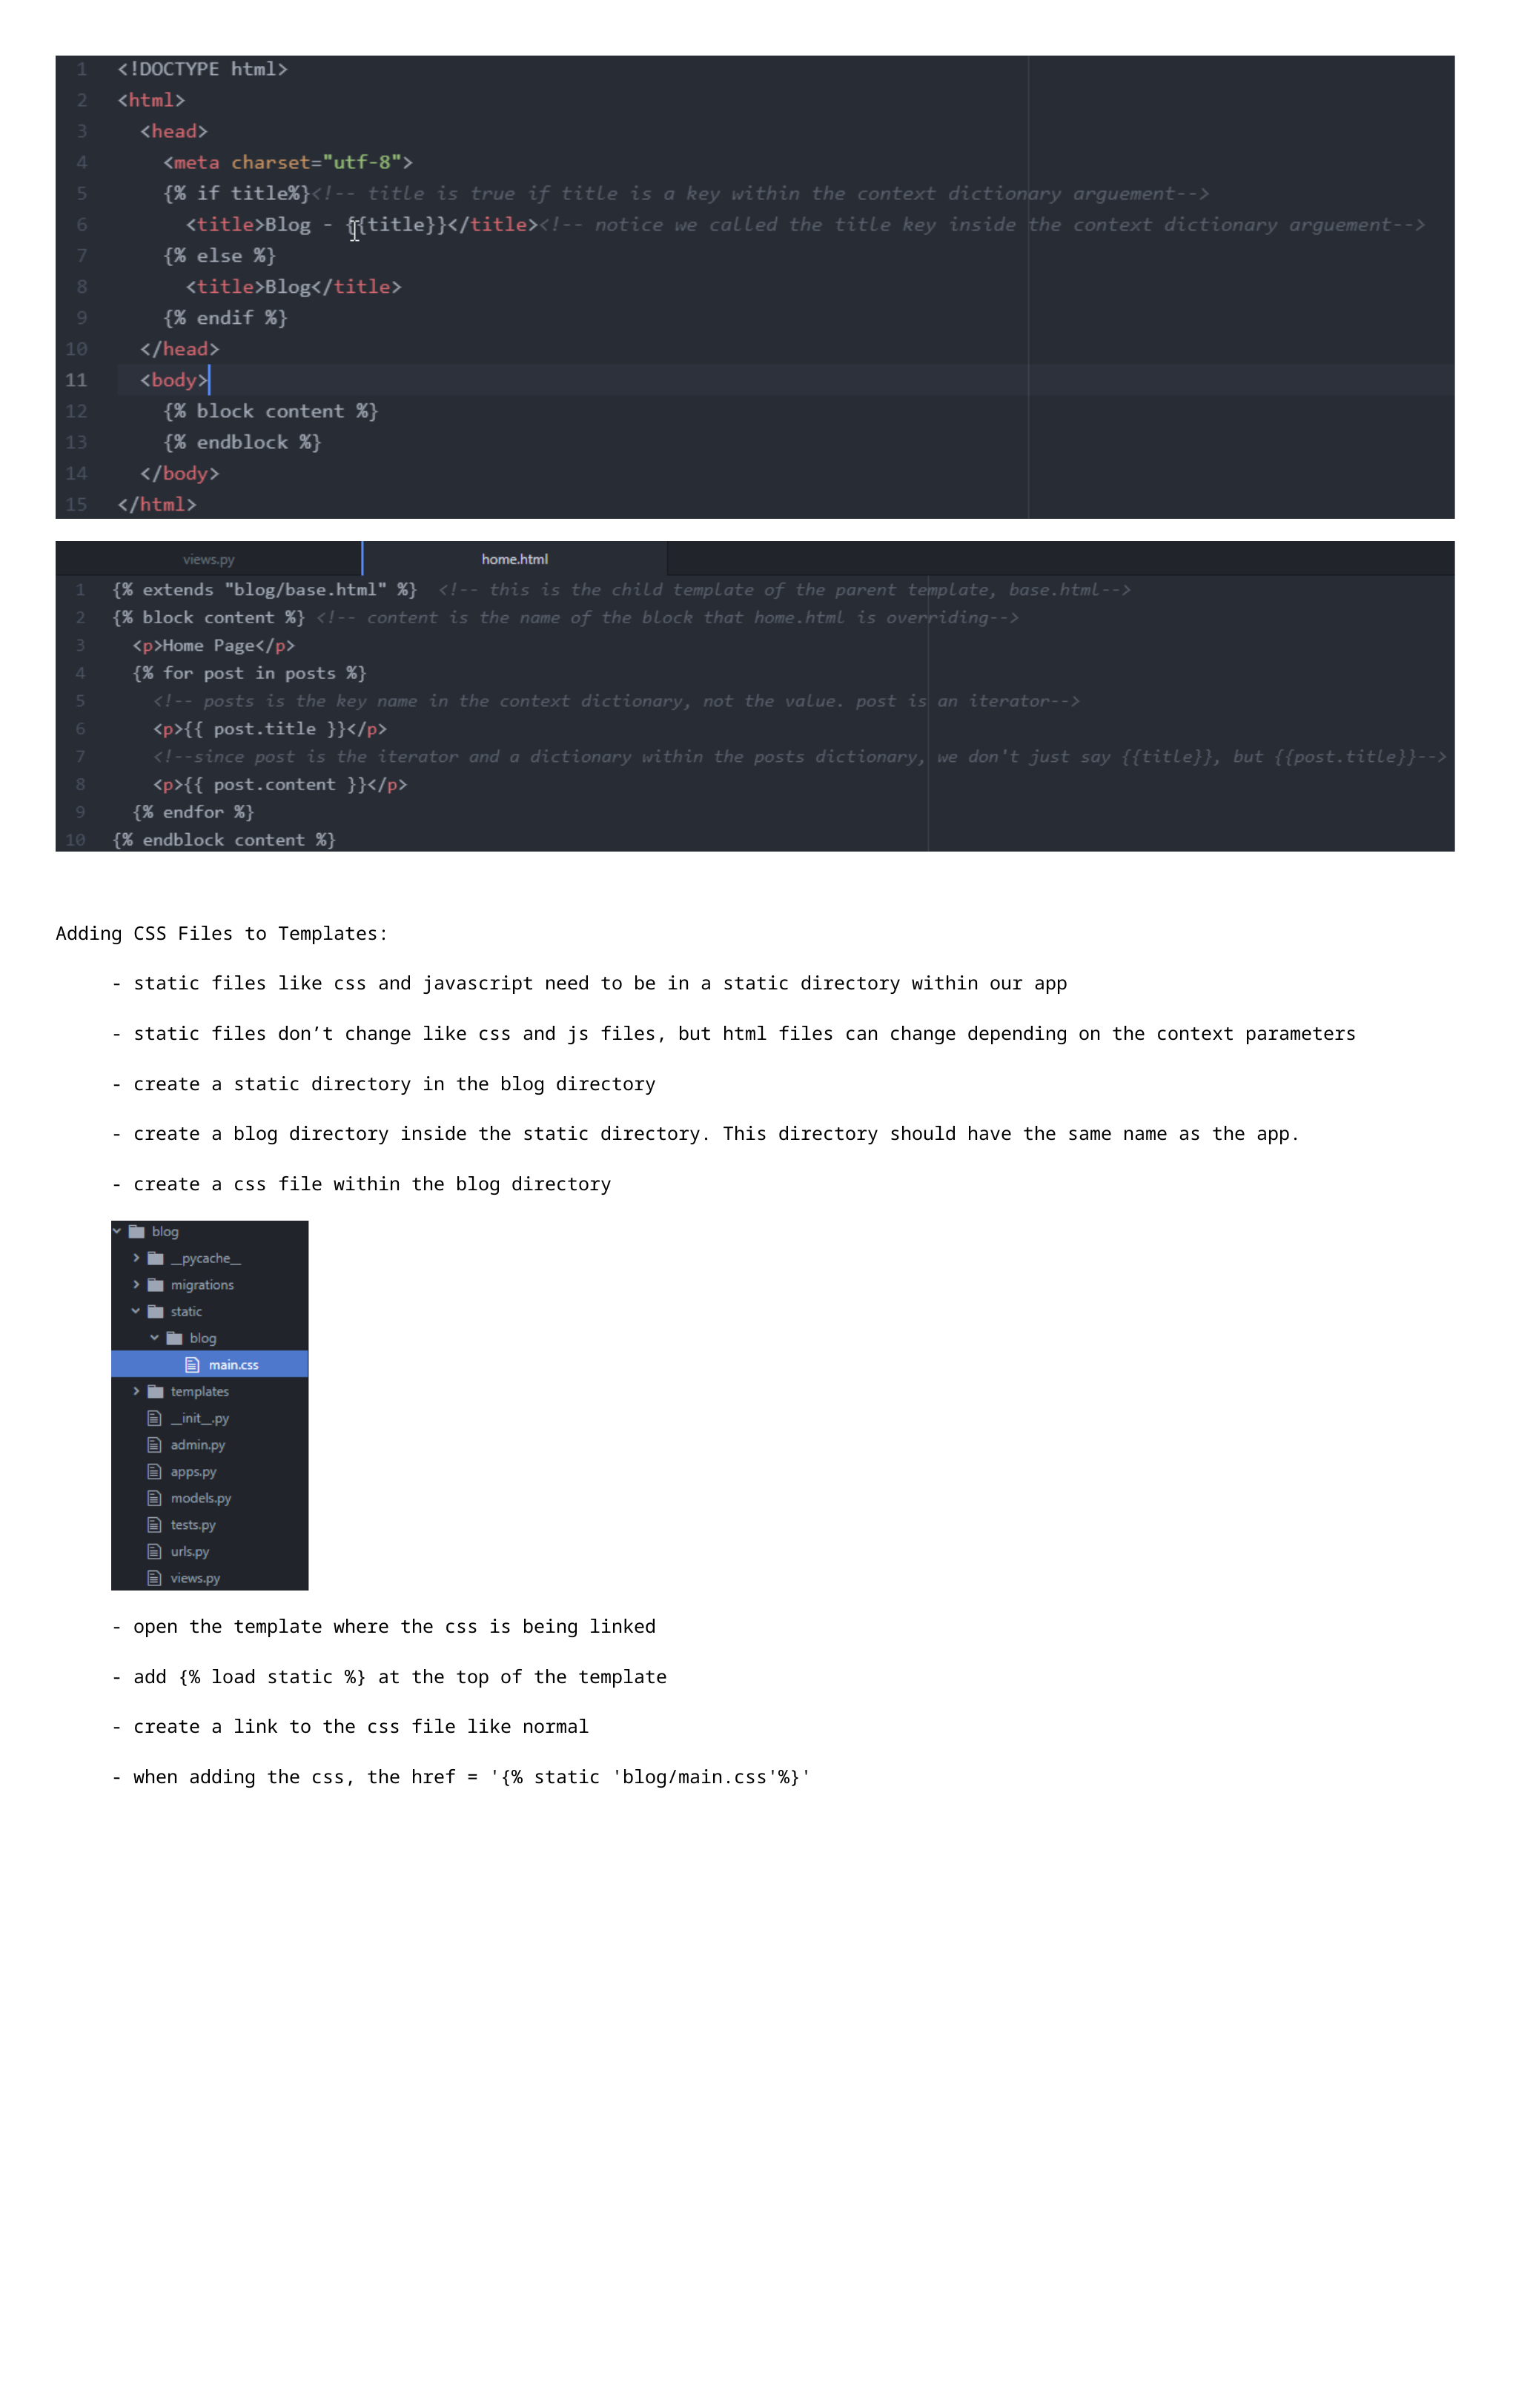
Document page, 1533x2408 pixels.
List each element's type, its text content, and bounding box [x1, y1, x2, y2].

text - add {% load static %} at the top of the template [56, 1663, 1477, 1688]
text Adding CSS Files to Templates: [56, 920, 1477, 945]
picture [111, 1221, 309, 1591]
text - create a css file within the blog directory [56, 1171, 1477, 1196]
text - create a blog directory inside the static directory. This directory should have the same name as the app. [56, 1121, 1477, 1146]
text - static files like css and javascript need to be in a static directory within our app [56, 970, 1477, 995]
picture [56, 56, 1455, 519]
text - static files don’t change like css and js files, but html files can change depending on the context parameters [56, 1021, 1477, 1046]
text - create a static directory in the blog directory [56, 1070, 1477, 1095]
text - when adding the css, the href = '{% static 'blog/main.css'%}' [56, 1764, 1477, 1789]
picture [56, 541, 1455, 852]
text - create a link to the css file like normal [56, 1714, 1477, 1739]
text - open the template where the css is being linked [56, 1613, 1477, 1639]
